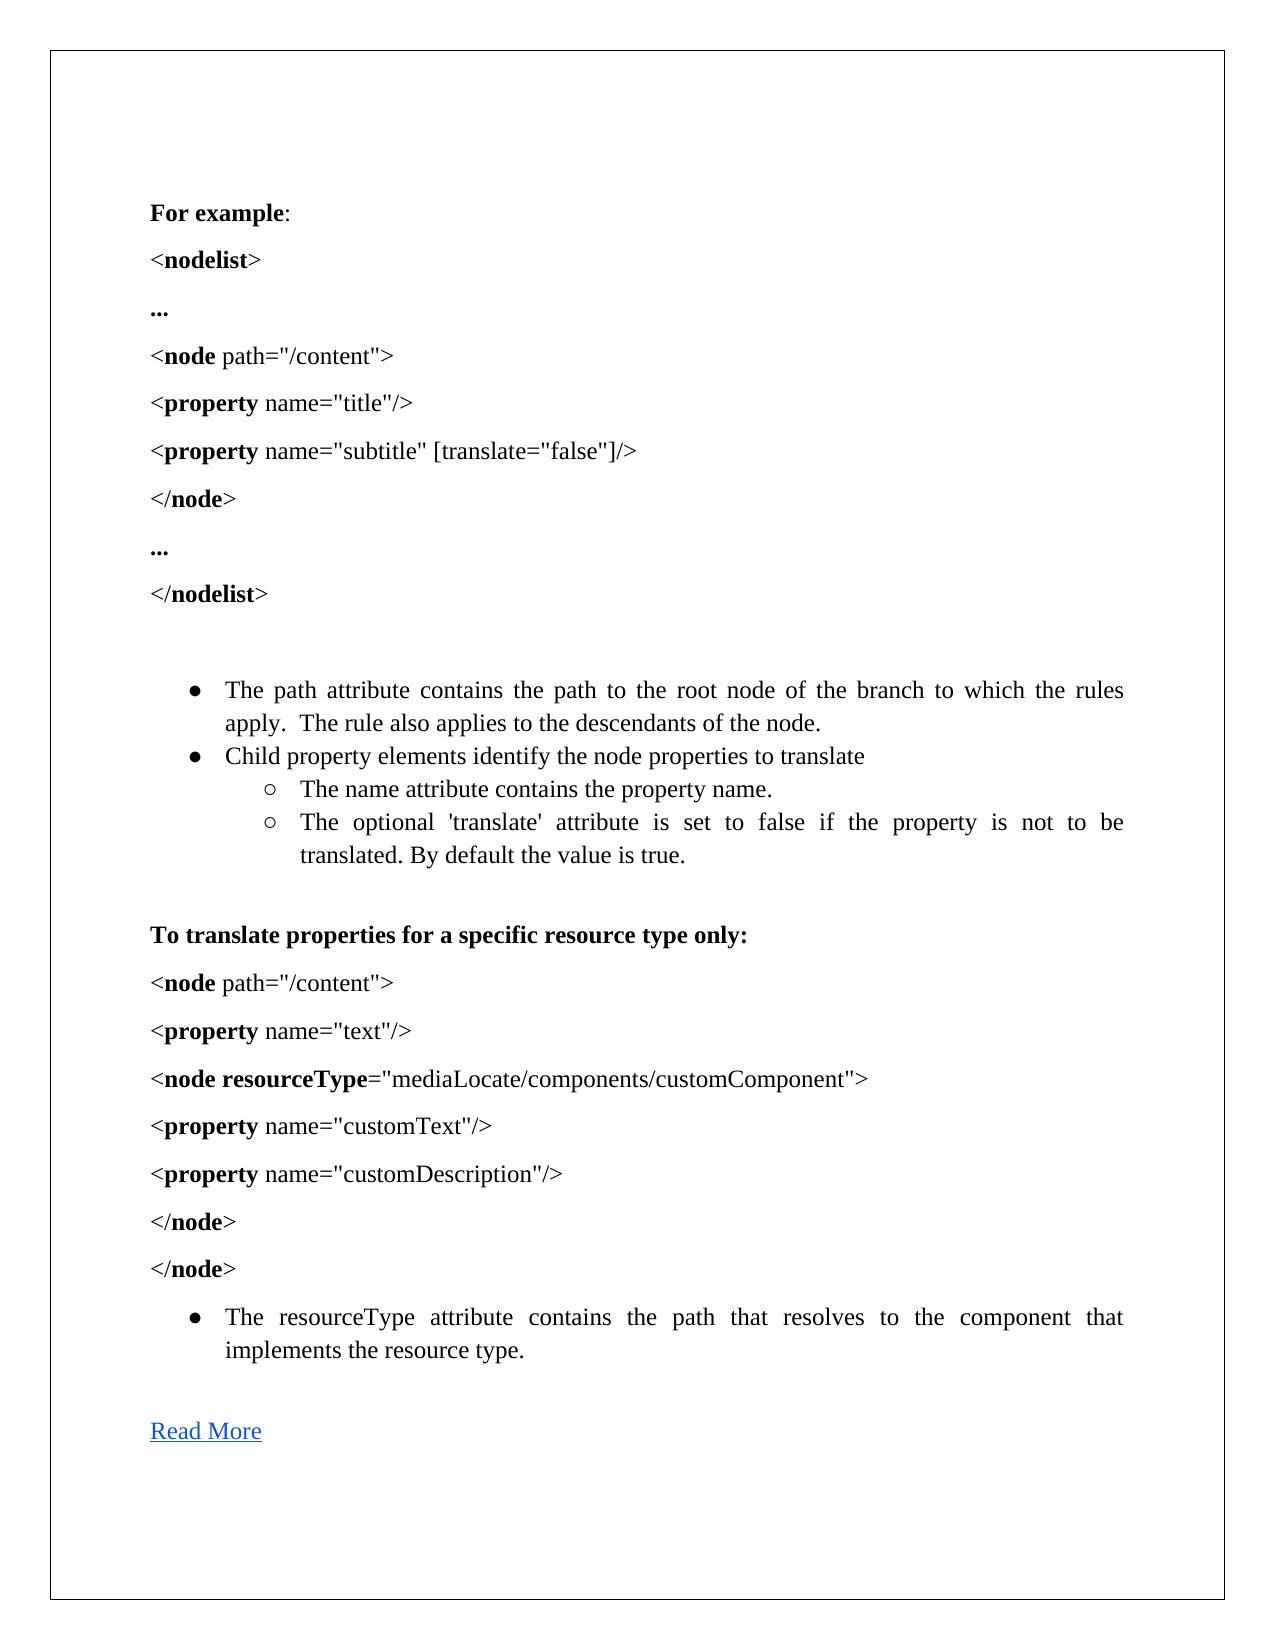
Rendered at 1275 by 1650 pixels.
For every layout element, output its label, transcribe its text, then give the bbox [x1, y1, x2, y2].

text For example: [150, 198, 1125, 226]
text ... [150, 532, 1125, 560]
text <node path="/content"> [150, 341, 1125, 369]
text <node resourceType="mediaLocate/components/customComponent"> [150, 1064, 1125, 1092]
list The optional 'translate' attribute is set to false if the property is not to be translated. By default the value is true. [262, 807, 1125, 869]
text </nodelist> [150, 579, 1125, 608]
list Child property elements identify the node properties to translate [187, 741, 1125, 769]
text <property name="customText"/> [150, 1111, 1125, 1140]
list The path attribute contains the path to the root node of the branch to which the rules apply. The rule also applies to the descendants of the node. [187, 675, 1125, 737]
text ... [150, 293, 1125, 322]
text <property name="text"/> [150, 1016, 1125, 1045]
text <property name="title"/> [150, 388, 1125, 417]
list The name attribute contains the property name. [262, 774, 1125, 803]
text Read More [150, 1416, 1125, 1445]
text </node> [150, 1207, 1125, 1236]
text <property name="subtitle" [translate="false"]/> [150, 436, 1125, 465]
text <node path="/content"> [150, 968, 1125, 997]
text </node> [150, 1254, 1125, 1283]
text </node> [150, 484, 1125, 513]
text <property name="customDescription"/> [150, 1159, 1125, 1188]
text To translate properties for a specific resource type only: [150, 921, 1125, 949]
text <nodelist> [150, 245, 1125, 274]
list The resourceType attribute contains the path that resolves to the component that implements the resource type. [187, 1302, 1125, 1364]
